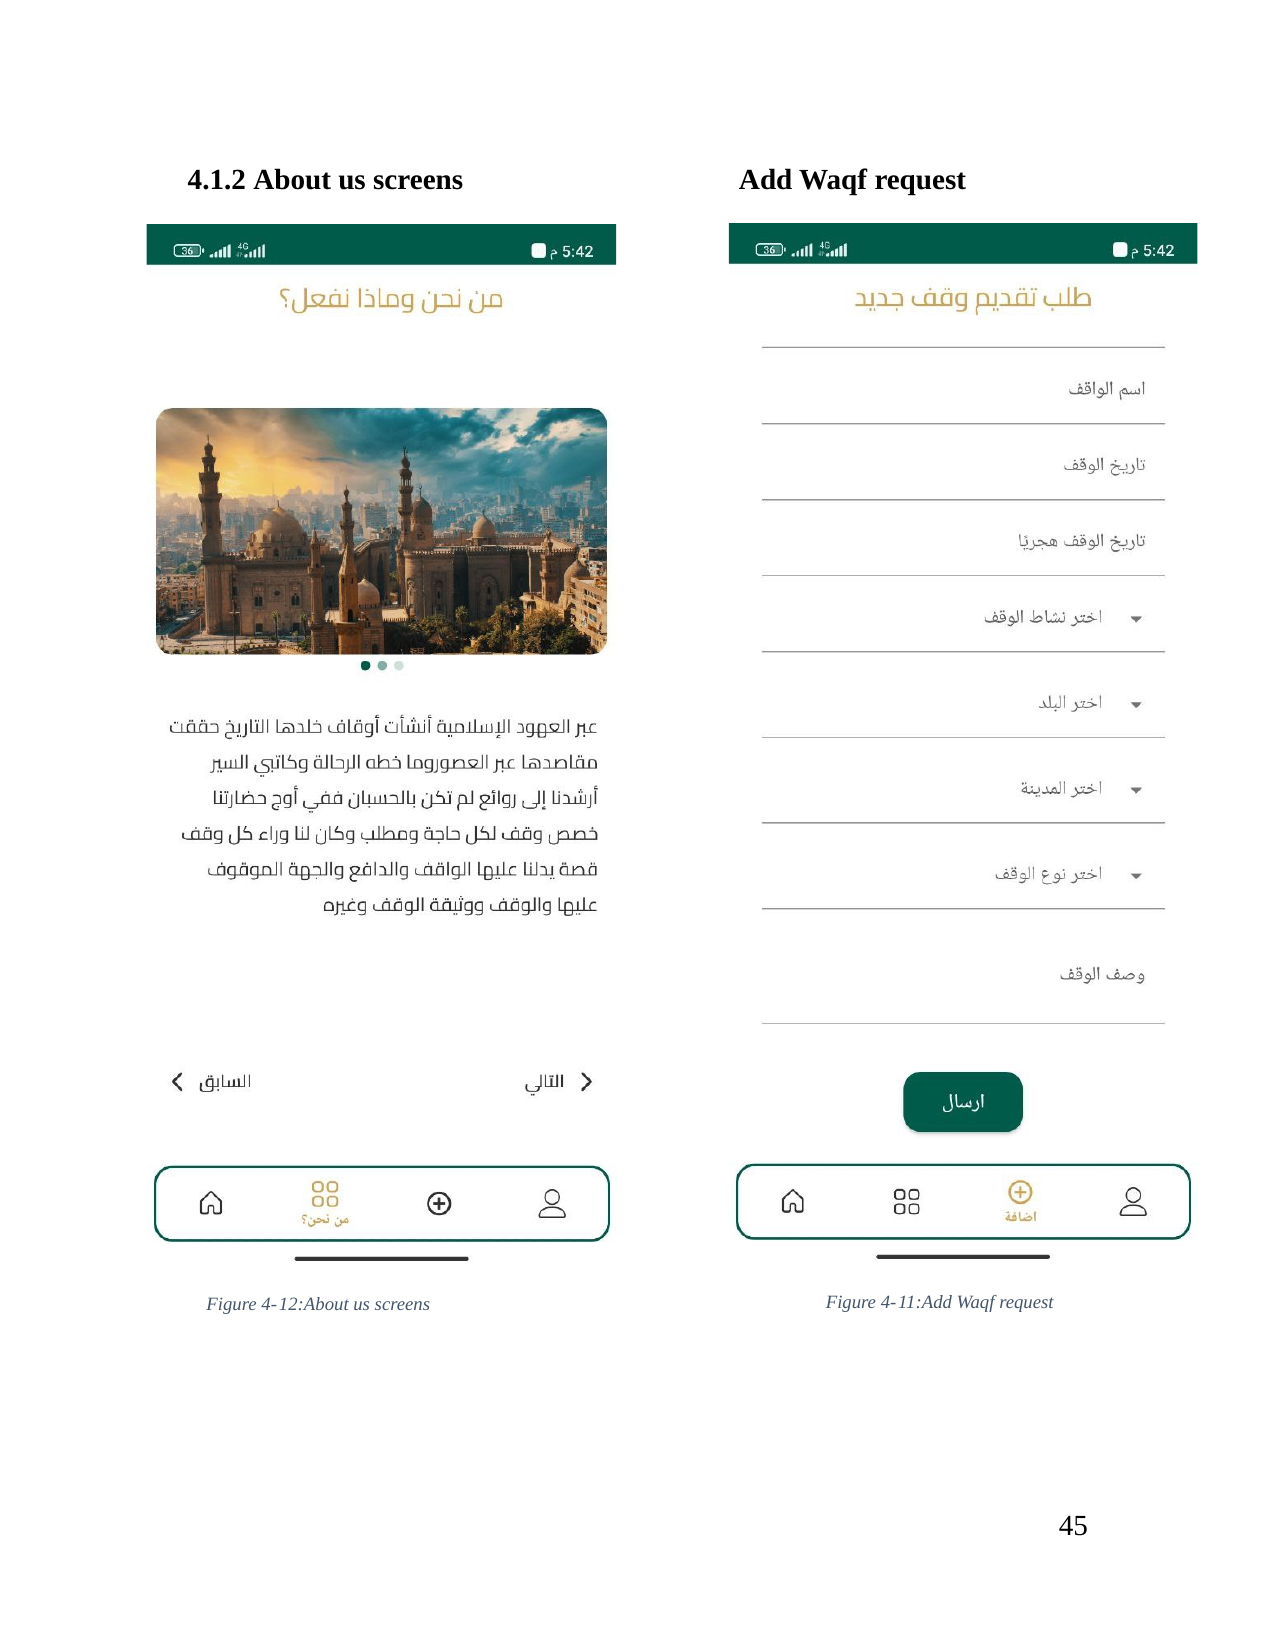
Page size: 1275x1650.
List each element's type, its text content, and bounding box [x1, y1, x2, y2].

subtitle About us screens Add Waqf request [187, 162, 1087, 196]
picture [146, 224, 617, 1268]
picture [728, 223, 1198, 1266]
